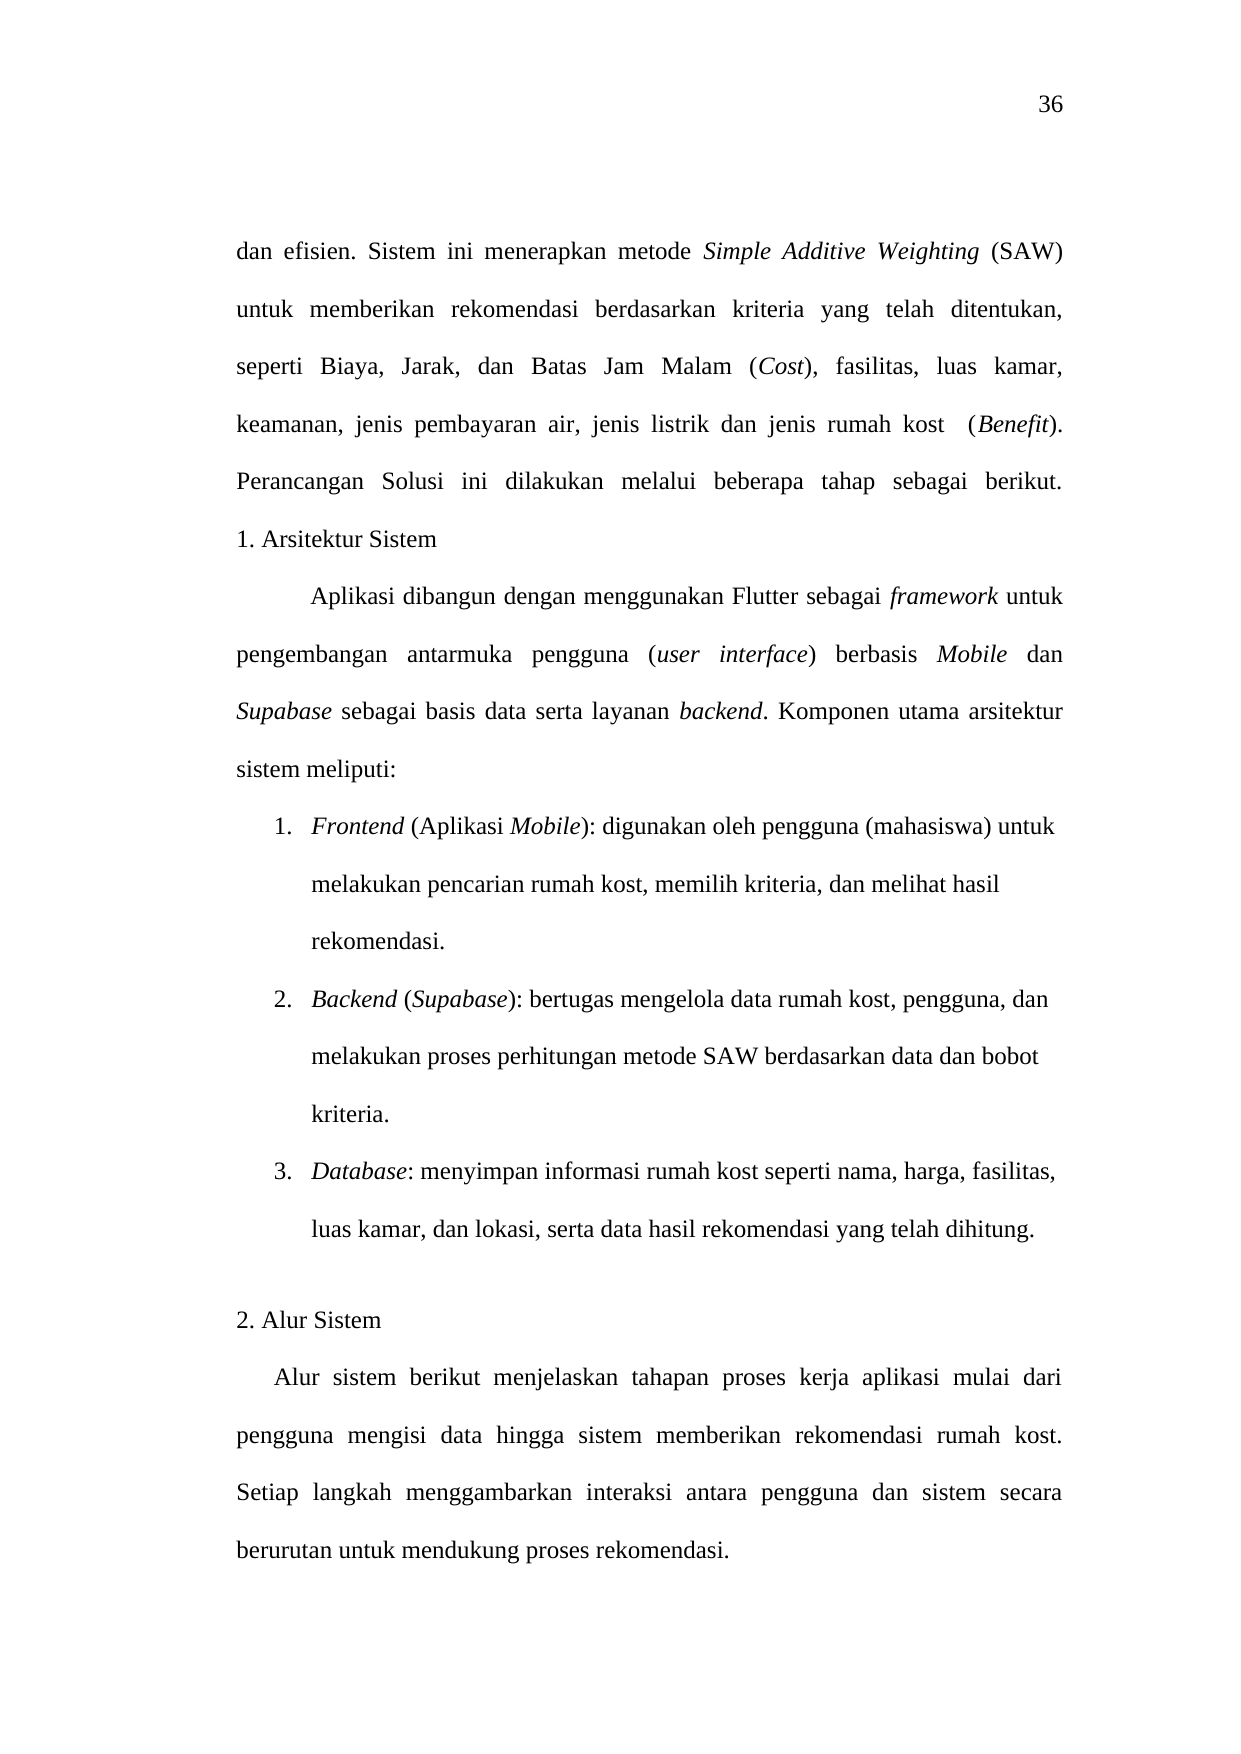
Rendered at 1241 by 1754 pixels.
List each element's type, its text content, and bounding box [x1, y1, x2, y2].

text 2. Alur Sistem [236, 1305, 1063, 1333]
list Frontend (Aplikasi Mobile): digunakan oleh pengguna (mahasiswa) untuk melakukan pencarian rumah kost, memilih kriteria, dan melihat hasil rekomendasi. [274, 811, 1063, 955]
text Alur sistem berikut menjelaskan tahapan proses kerja aplikasi mulai dari pengguna mengisi data hingga sistem memberikan rekomendasi rumah kost. Setiap langkah menggambarkan interaksi antara pengguna dan sistem secara berurutan untuk mendukung proses rekomendasi. [236, 1362, 1063, 1563]
list Backend (Supabase): bertugas mengelola data rumah kost, pengguna, dan melakukan proses perhitungan metode SAW berdasarkan data dan bobot kriteria. [274, 984, 1063, 1127]
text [236, 236, 1063, 552]
text Aplikasi dibangun dengan menggunakan Flutter sebagai framework untuk pengembangan antarmuka pengguna (user interface) berbasis Mobile dan Supabase sebagai basis data serta layanan backend. Komponen utama arsitektur sistem meliputi: [236, 581, 1063, 782]
list Database: menyimpan informasi rumah kost seperti nama, harga, fasilitas, luas kamar, dan lokasi, serta data hasil rekomendasi yang telah dihitung. [274, 1156, 1063, 1242]
